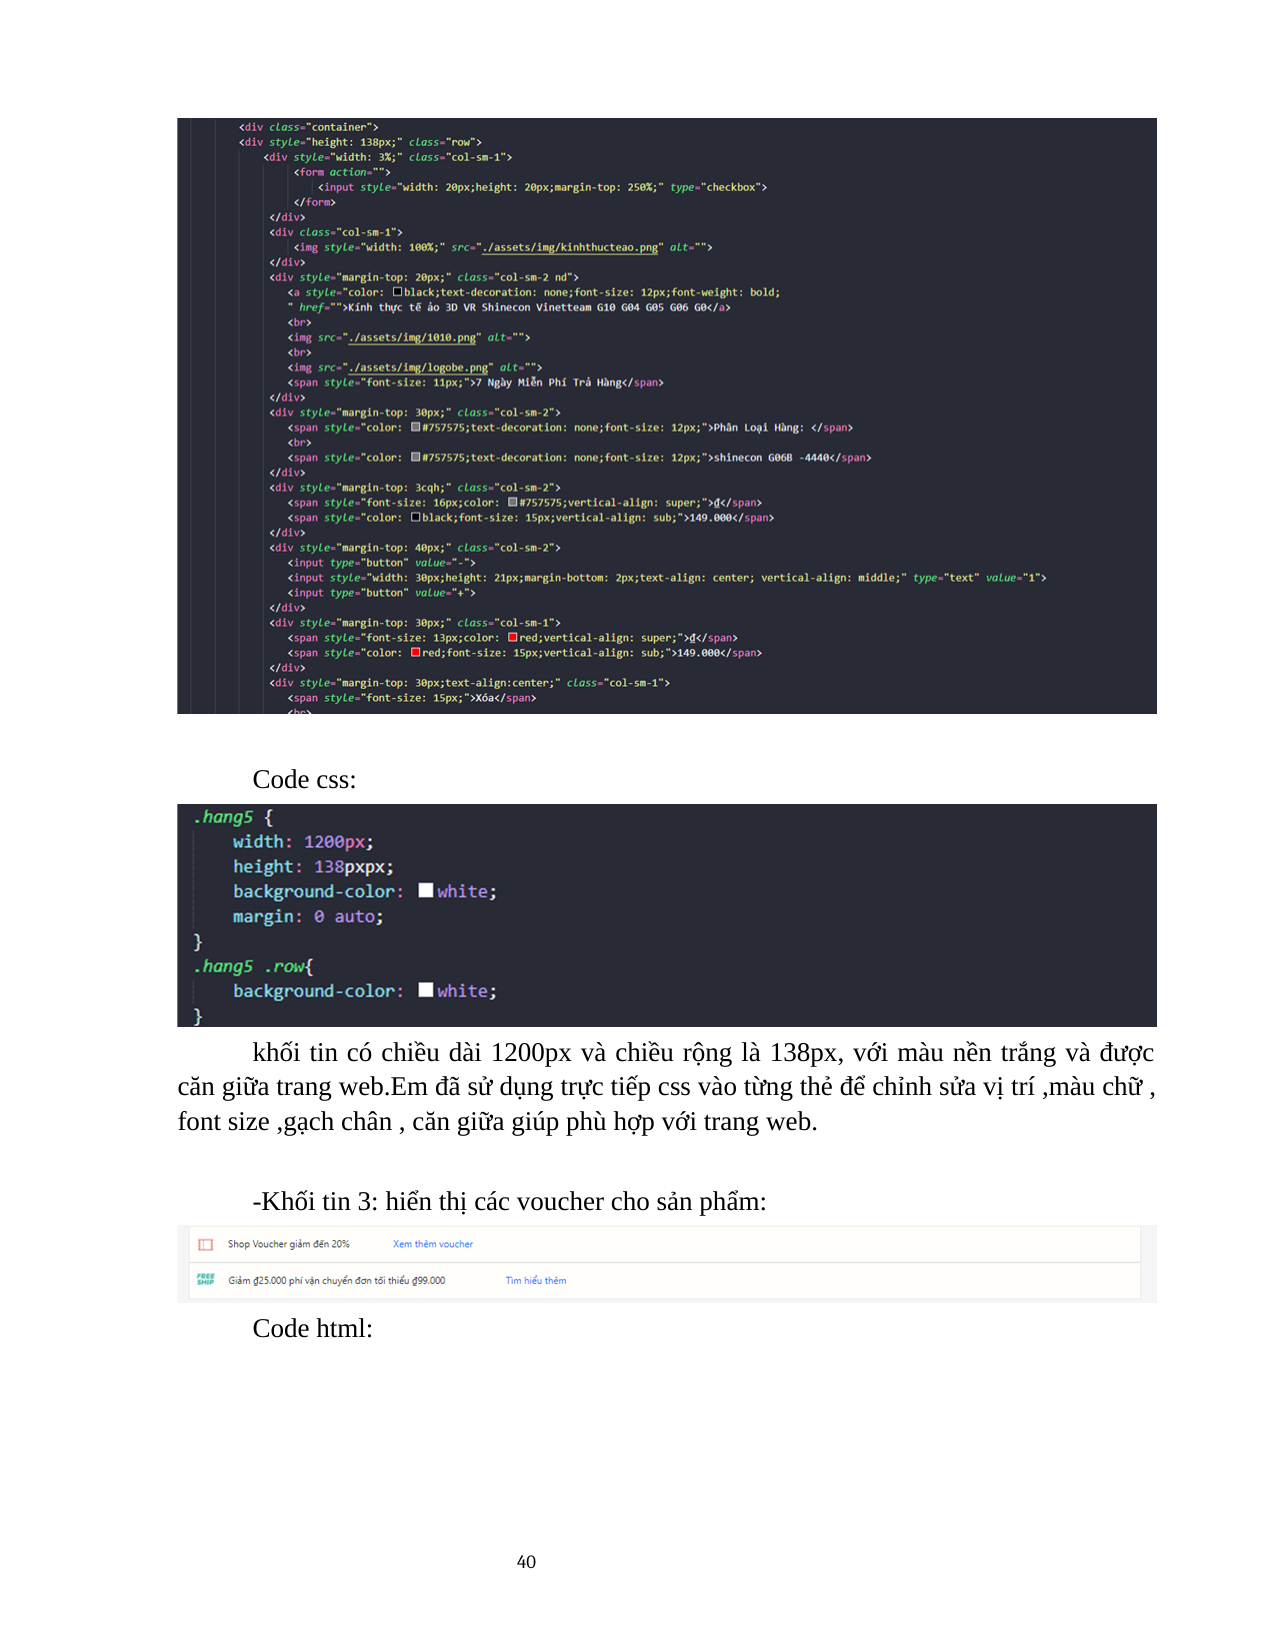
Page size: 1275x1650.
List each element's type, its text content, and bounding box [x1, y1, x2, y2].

picture [177, 804, 1157, 1027]
text khối tin có chiều dài 1200px và chiều rộng là 138px, với màu nền trắng và được căn giữa trang web.Em đã sử dụng trực tiếp css vào từng thẻ để chỉnh sửa vị trí ,màu chữ , font size ,gạch chân , căn giữa giúp phù hợp với trang web. [177, 1036, 1157, 1136]
picture [177, 1225, 1157, 1303]
text -Khối tin 3: hiển thị các voucher cho sản phẩm: [177, 1185, 1157, 1217]
picture [177, 118, 1157, 714]
text Code css: [177, 764, 1157, 795]
text Code html: [177, 1312, 1157, 1343]
